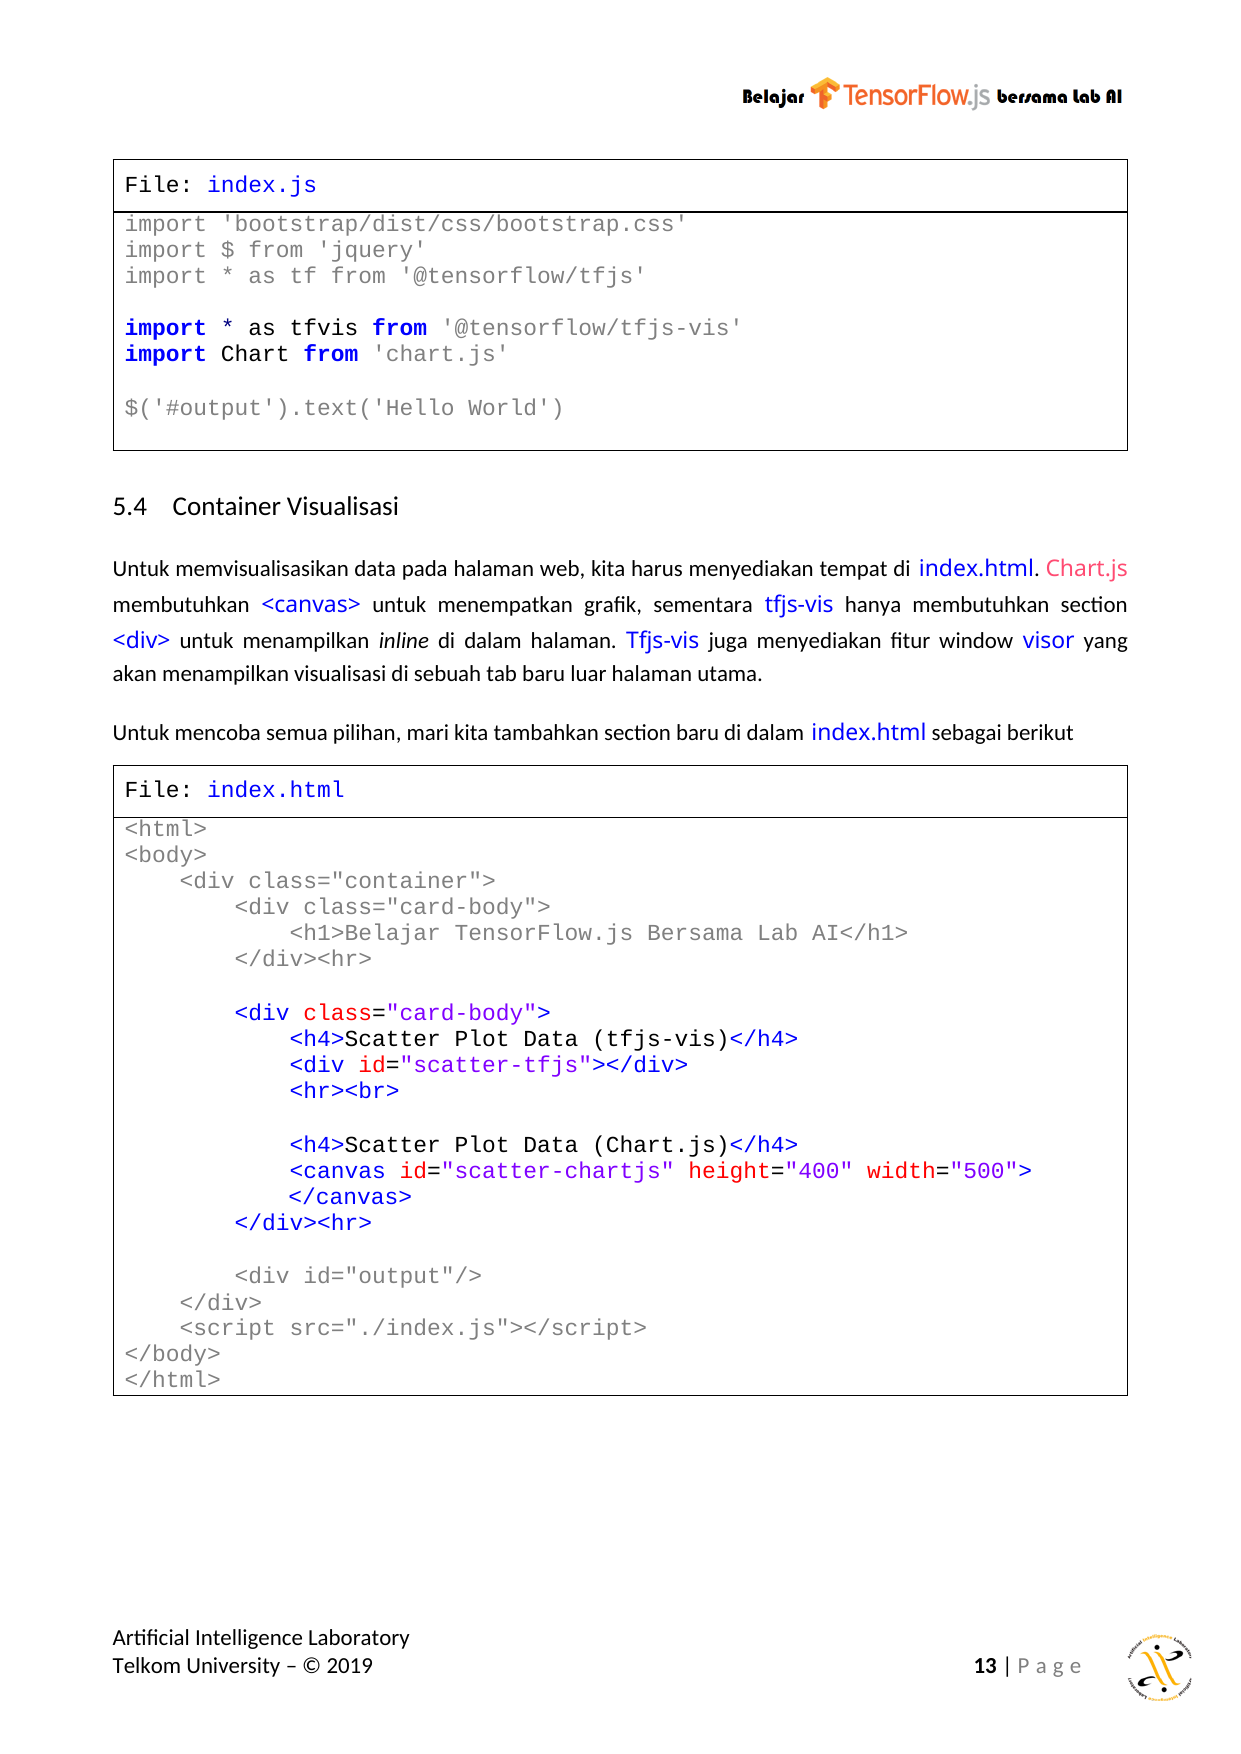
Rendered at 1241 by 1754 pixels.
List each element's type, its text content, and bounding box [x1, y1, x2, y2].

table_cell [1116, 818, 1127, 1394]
table_header File: index.html [114, 766, 1127, 817]
picture [739, 75, 1125, 114]
picture [1127, 1634, 1192, 1701]
subtitle Container Visualisasi [112, 489, 1128, 522]
text Untuk mencoba semua pilihan, mari kita tambahkan section baru di dalam index.html sebagai berikut [112, 716, 1128, 747]
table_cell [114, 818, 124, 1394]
table_cell import 'bootstrap/dist/css/bootstrap.css' import $ from 'jquery' import * as tf from '@tensorflow/tfjs' import * as tfvis from '@tensorflow/tfjs-vis' import Chart from 'chart.js' $('#output').text('Hello World') [114, 213, 1127, 450]
table_header File: index.js [114, 160, 1127, 211]
text Untuk memvisualisasikan data pada halaman web, kita harus menyediakan tempat di index.html. Chart.js membutuhkan <canvas> untuk menempatkan grafik, sementara tfjs-vis hanya membutuhkan section <div> untuk menampilkan inline di dalam halaman. Tfjs-vis juga menyediakan fitur window visor yang akan menampilkan visualisasi di sebuah tab baru luar halaman utama. [112, 552, 1128, 687]
